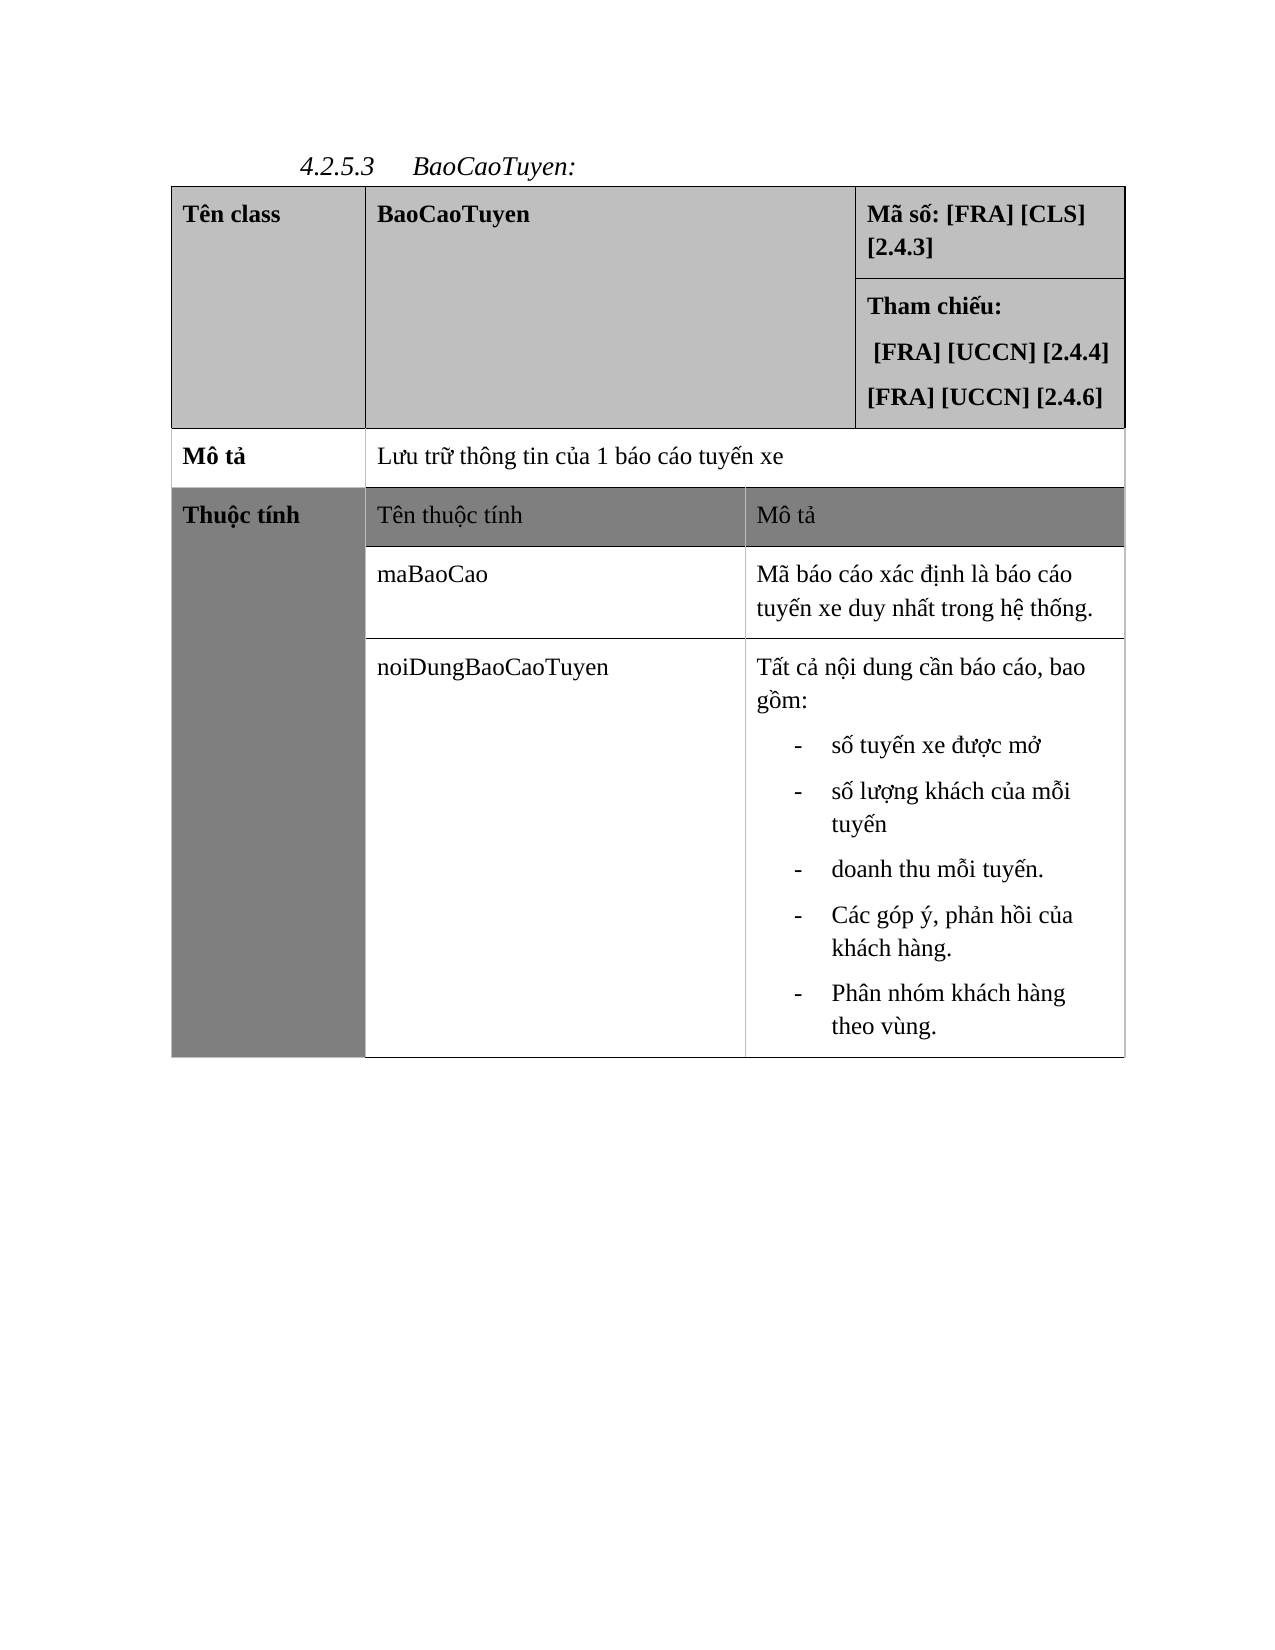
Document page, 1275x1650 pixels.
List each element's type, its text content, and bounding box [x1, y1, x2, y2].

table_header BaoCaoTuyen [366, 187, 855, 428]
table_cell noiDungBaoCaoTuyen [366, 639, 745, 1057]
table_cell Lưu trữ thông tin của 1 báo cáo tuyến xe [366, 429, 1124, 487]
table_cell Tên thuộc tính [366, 488, 745, 546]
table_cell Thuộc tính [172, 488, 365, 1057]
text BaoCaoTuyen: [300, 150, 1125, 181]
table_cell Mô tả [172, 429, 365, 487]
table_header Tên class [172, 187, 365, 428]
table_cell Tất cả nội dung cần báo cáo, bao gồm: số tuyến xe được mở số lượng khách của mỗi tuyến doanh thu mỗi tuyến. Các góp ý, phản hồi của khách hàng. Phân nhóm khách hàng theo vùng. [746, 639, 1124, 1057]
table_header Mã số: [FRA] [CLS] [2.4.3] [856, 187, 1124, 278]
table_cell Mã báo cáo xác định là báo cáo tuyến xe duy nhất trong hệ thống. [746, 547, 1124, 638]
table_cell maBaoCao [366, 547, 745, 638]
table_cell Mô tả [746, 488, 1124, 546]
table_cell Tham chiếu: [FRA] [UCCN] [2.4.4] [FRA] [UCCN] [2.4.6] [856, 279, 1124, 428]
